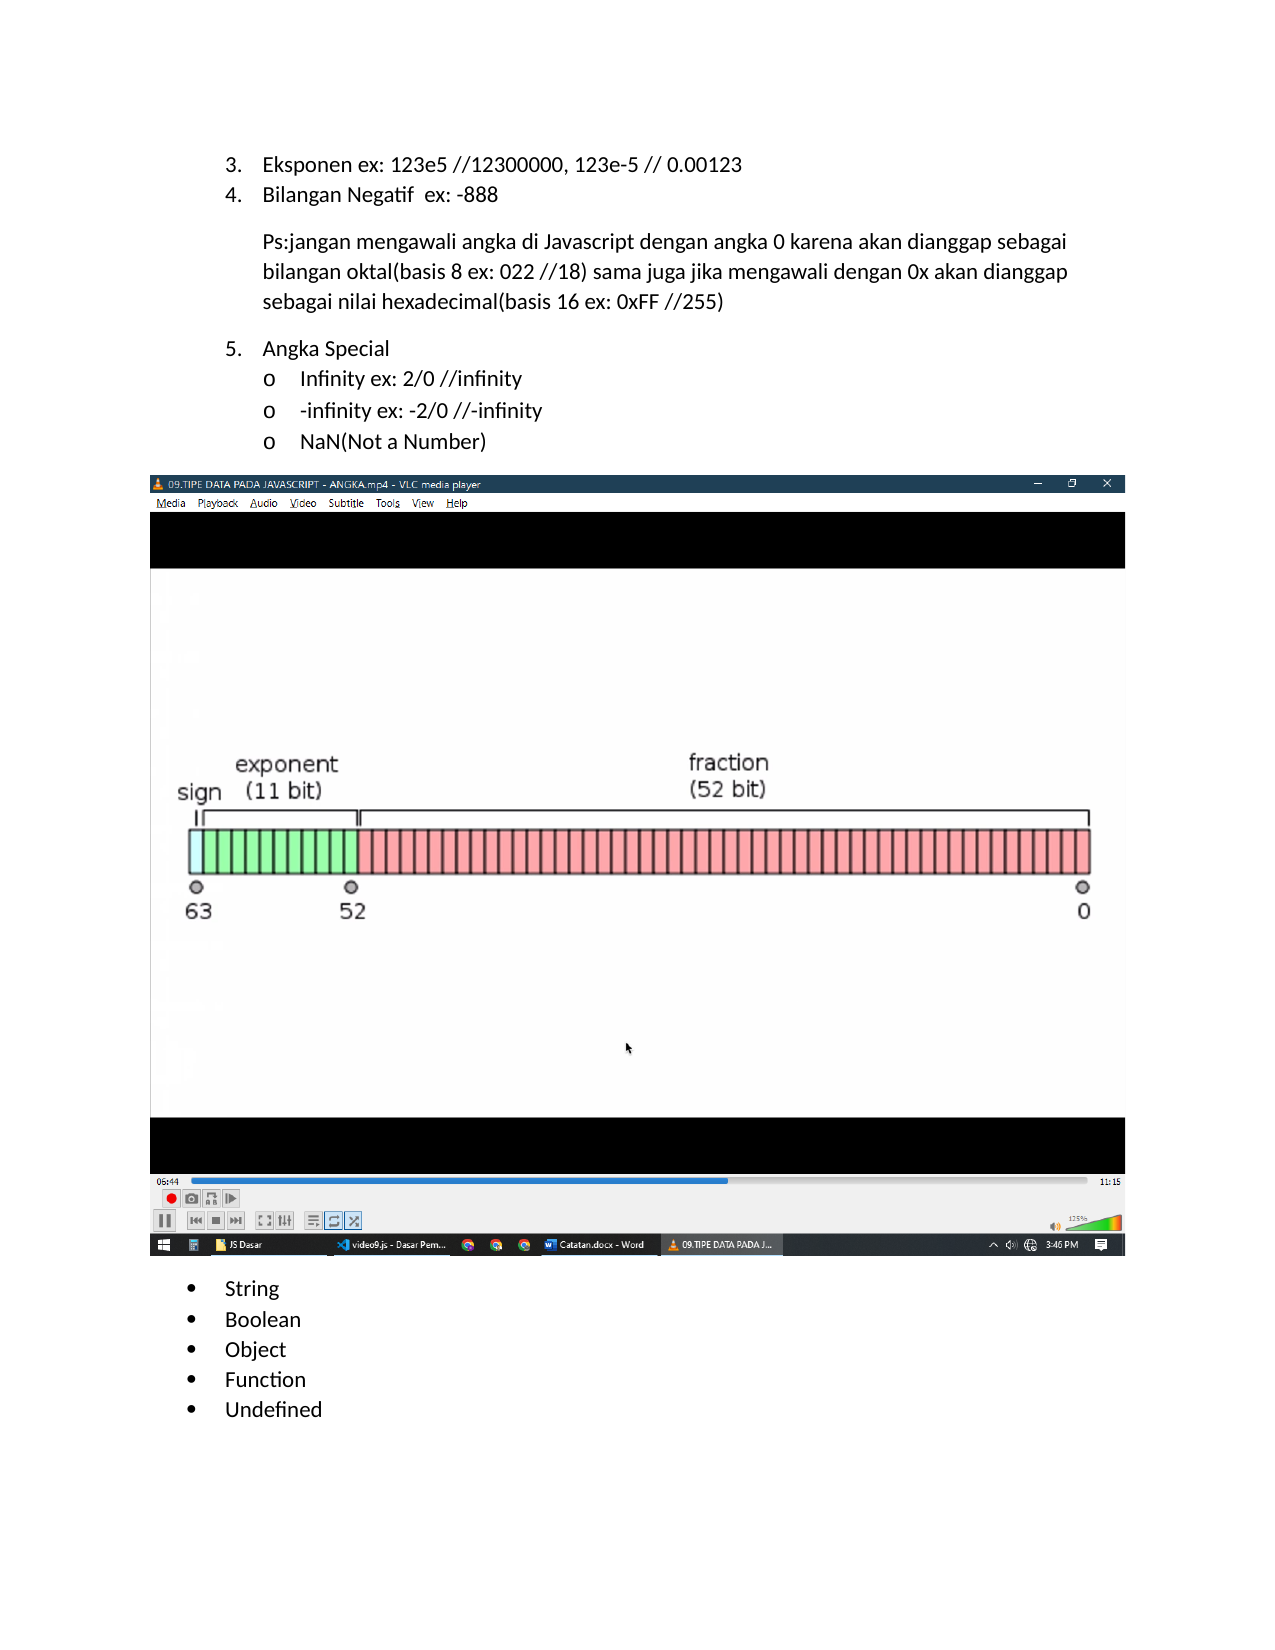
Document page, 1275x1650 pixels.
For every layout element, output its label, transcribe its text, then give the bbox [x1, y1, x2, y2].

list Bilangan Negatif ex: -888 [225, 180, 1125, 208]
picture [150, 475, 1125, 1256]
list -infinity ex: -2/0 //-infinity [262, 396, 1125, 425]
list Boolean [187, 1305, 1125, 1333]
text Ps:jangan mengawali angka di Javascript dengan angka 0 karena akan dianggap sebagai bilangan oktal(basis 8 ex: 022 //18) sama juga jika mengawali dengan 0x akan dianggap sebagai nilai hexadecimal(basis 16 ex: 0xFF //255) [262, 227, 1125, 316]
list NaN(Not a Number) [262, 427, 1125, 457]
list Undefined [187, 1395, 1125, 1423]
list Infinity ex: 2/0 //infinity [262, 364, 1125, 394]
list Function [187, 1365, 1125, 1393]
list Object [187, 1335, 1125, 1363]
list Angka Special [225, 334, 1125, 362]
list Eksponen ex: 123e5 //12300000, 123e-5 // 0.00123 [225, 150, 1125, 178]
list String [187, 1274, 1125, 1302]
